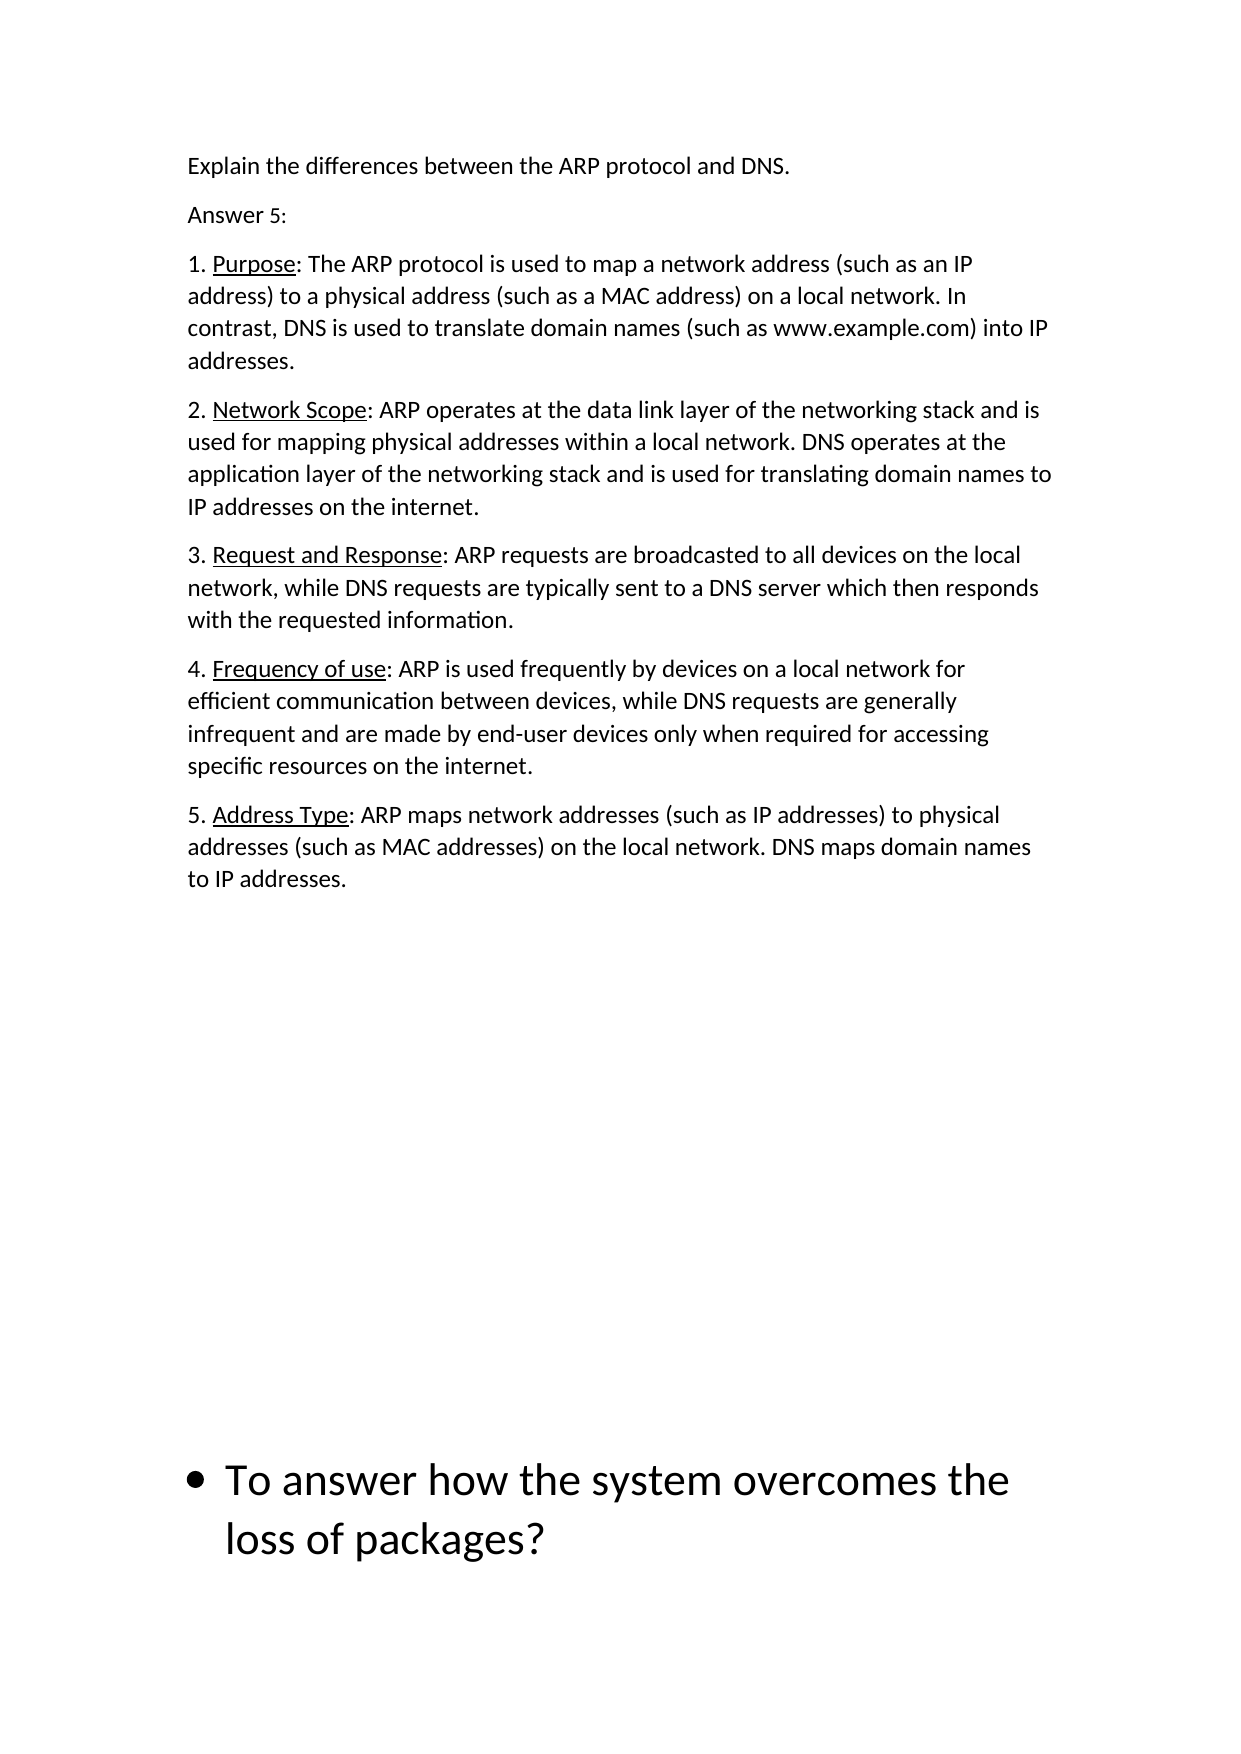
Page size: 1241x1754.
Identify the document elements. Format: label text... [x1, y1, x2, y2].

text 1. Purpose: The ARP protocol is used to map a network address (such as an IP address) to a physical address (such as a MAC address) on a local network. In contrast, DNS is used to translate domain names (such as www.example.com) into IP addresses. [187, 248, 1053, 375]
text 5. Address Type: ARP maps network addresses (such as IP addresses) to physical addresses (such as MAC addresses) on the local network. DNS maps domain names to IP addresses. [187, 799, 1053, 894]
text Explain the differences between the ARP protocol and DNS. [187, 150, 1053, 181]
text 2. Network Scope: ARP operates at the data link layer of the networking stack and is used for mapping physical addresses within a local network. DNS operates at the application layer of the networking stack and is used for translating domain names to IP addresses on the internet. [187, 394, 1053, 521]
text 4. Frequency of use: ARP is used frequently by devices on a local network for efficient communication between devices, while DNS requests are generally infrequent and are made by end-user devices only when required for accessing specific resources on the internet. [187, 653, 1053, 781]
text Answer 5: [187, 199, 1053, 229]
text 3. Request and Response: ARP requests are broadcasted to all devices on the local network, while DNS requests are typically sent to a DNS server which then responds with the requested information. [187, 539, 1053, 635]
list To answer how the system overcomes the loss of packages? [187, 1451, 1053, 1566]
